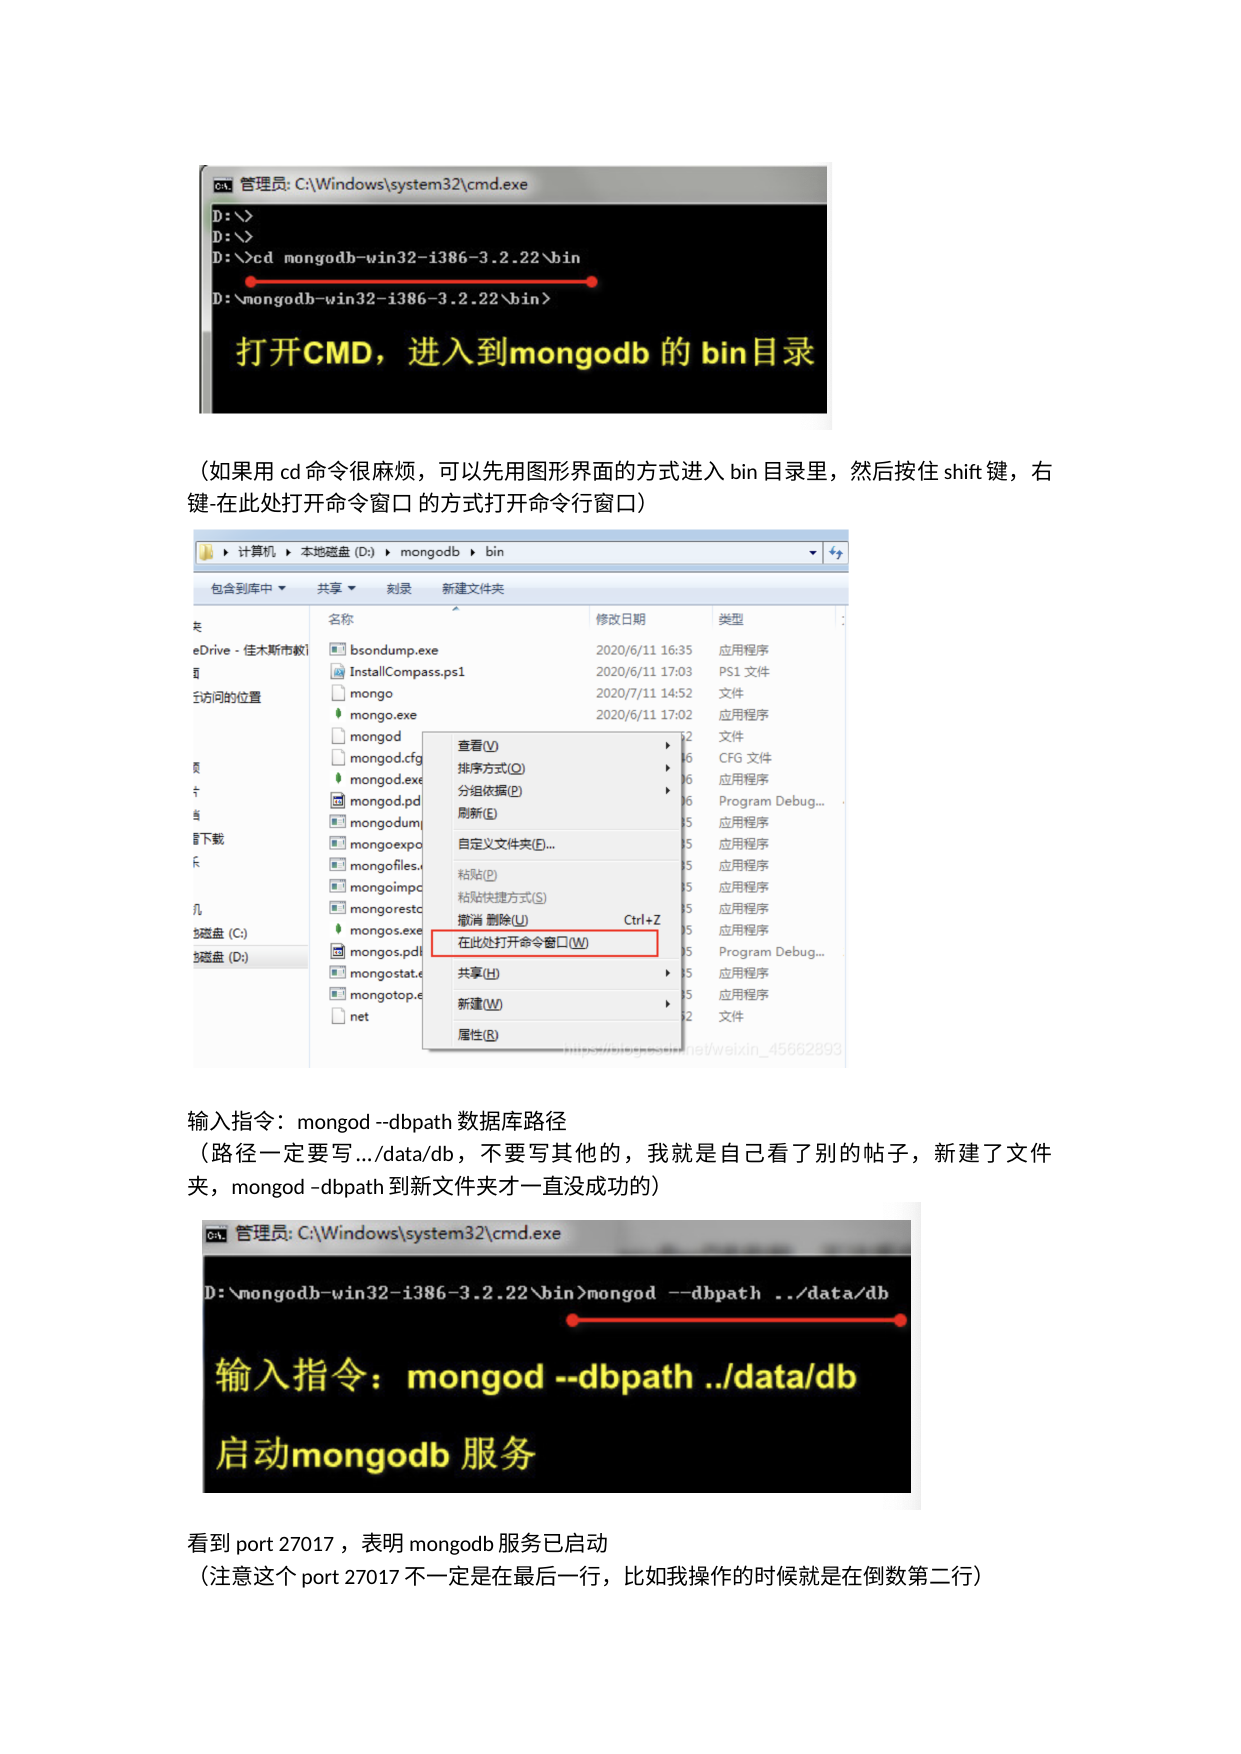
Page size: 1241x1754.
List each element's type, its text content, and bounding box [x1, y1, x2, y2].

text 看到port 27017 ，表明mongodb服务已启动 [187, 1527, 1053, 1559]
text （如果用cd命令很麻烦，可以先用图形界面的方式进入bin目录里，然后按住shift键，右键-在此处打开命令窗口 的方式打开命令行窗口） [187, 454, 1053, 519]
picture [187, 1202, 921, 1510]
picture [187, 162, 833, 430]
text （路径一定要写…/data/db，不要写其他的，我就是自己看了别的帖子，新建了文件夹，mongod –dbpath到新文件夹才一直没成功的） [187, 1137, 1053, 1202]
text （注意这个port 27017不一定是在最后一行，比如我操作的时候就是在倒数第二行） [187, 1559, 1053, 1592]
picture [187, 519, 849, 1081]
text 输入指令：mongod --dbpath 数据库路径 [187, 1104, 1053, 1137]
